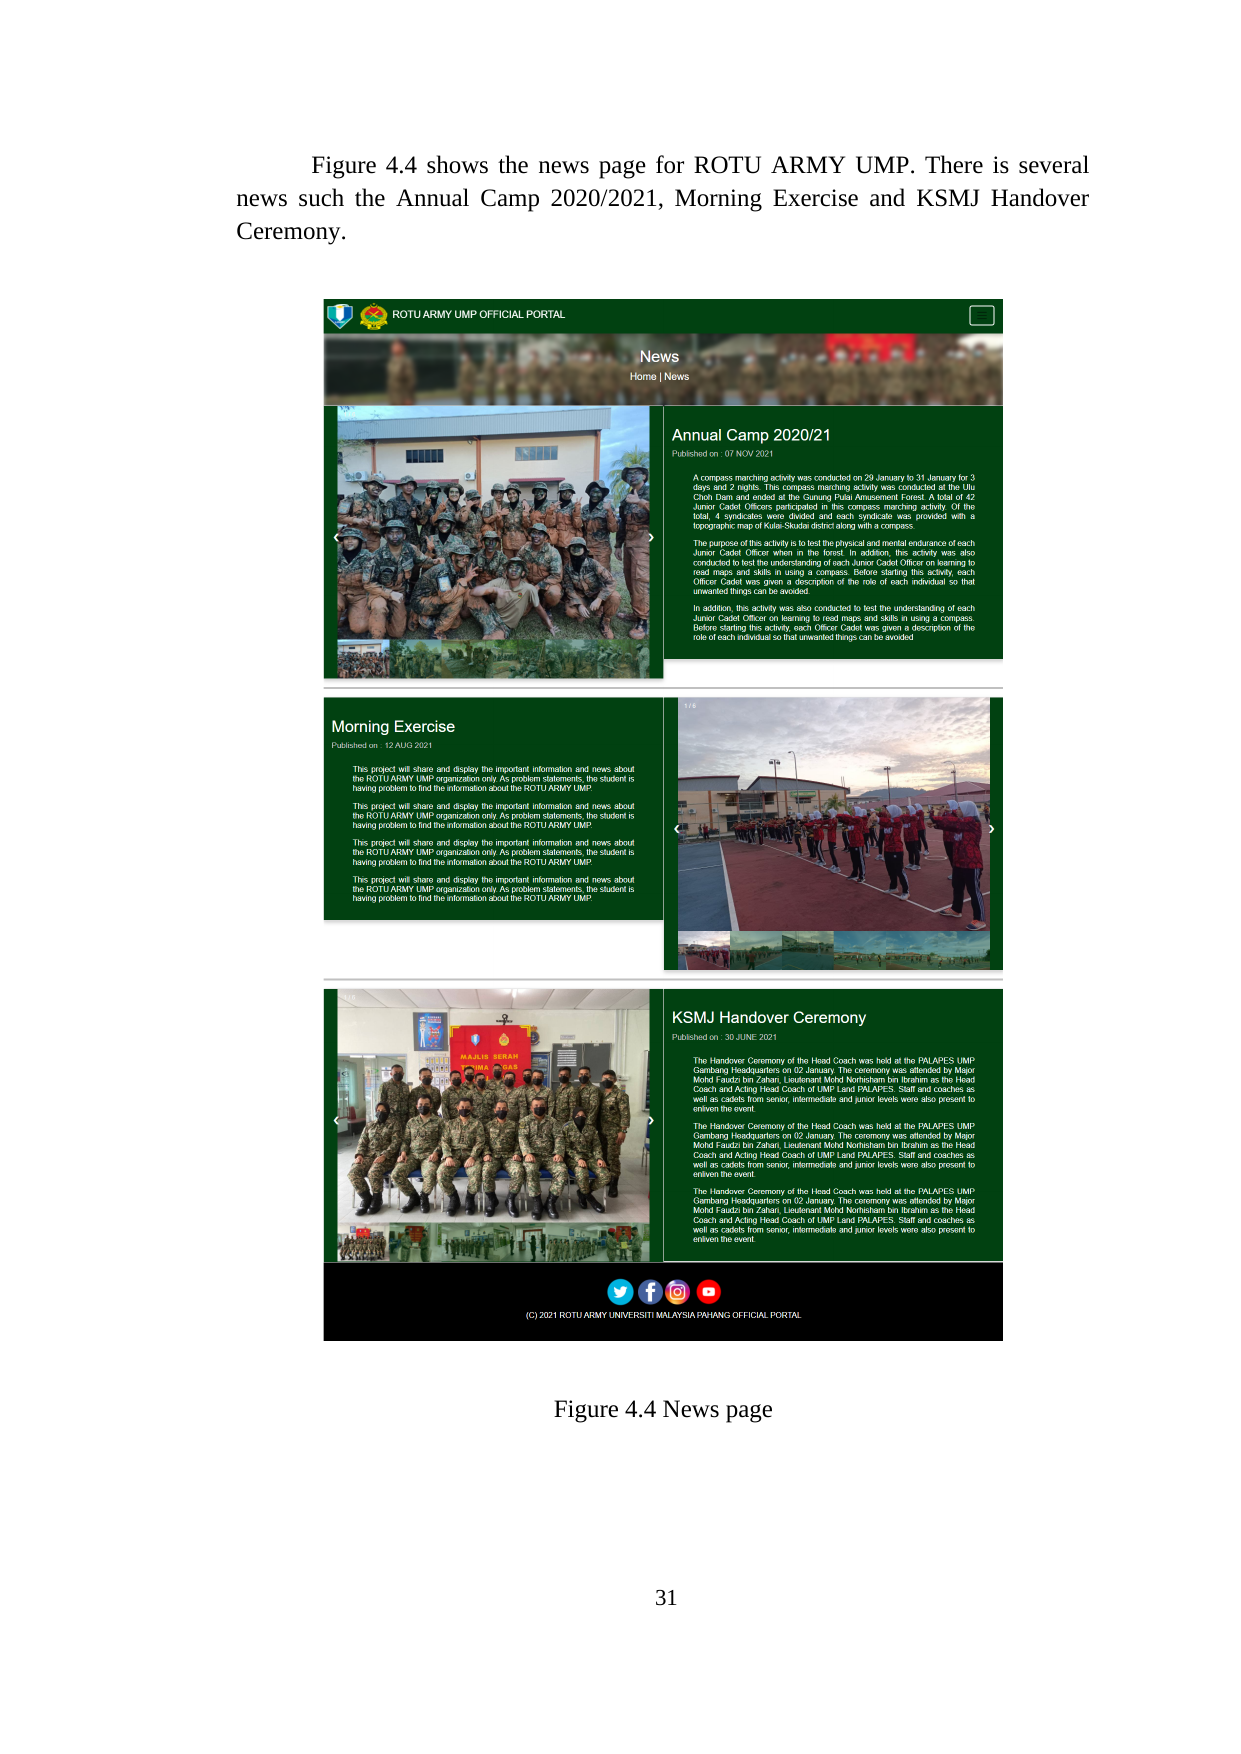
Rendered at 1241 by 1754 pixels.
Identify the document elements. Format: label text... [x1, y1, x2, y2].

text Figure 4.4 shows the news page for ROTU ARMY UMP. There is several news such the Annual Camp 2020/2021, Morning Exercise and KSMJ Handover Ceremony. [236, 150, 1090, 245]
picture [323, 299, 1003, 1341]
text Figure 4.4 News page [236, 1394, 1090, 1423]
